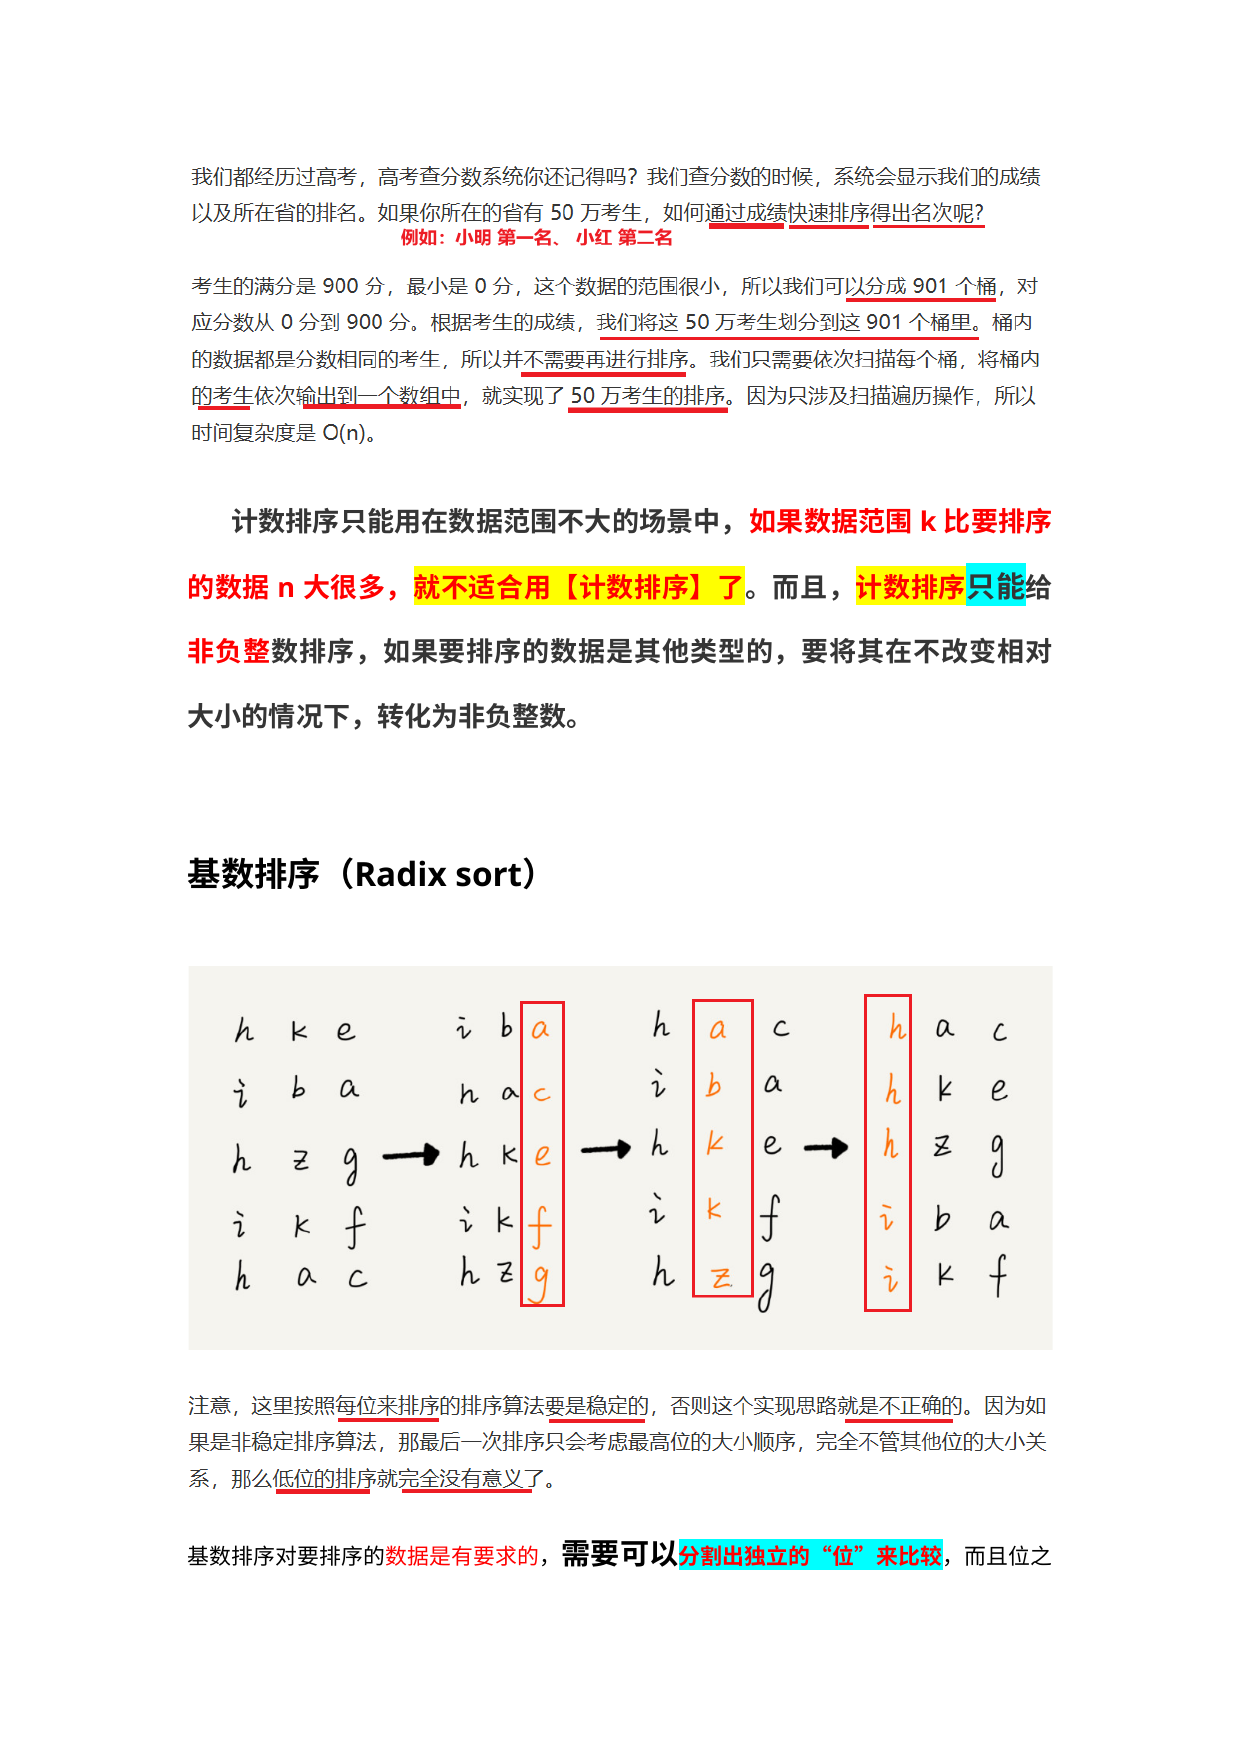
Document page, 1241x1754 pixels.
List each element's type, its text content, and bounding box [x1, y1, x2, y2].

text 计数排序只能用在数据范围不大的场景中，如果数据范围 k 比要排序的数据 n 大很多，就不适合用【计数排序】了。而且，计数排序只能给非负整数排序，如果要排序的数据是其他类型的，要将其在不改变相对大小的情况下，转化为非负整数。 [187, 487, 1053, 747]
picture [187, 162, 1053, 449]
text 基数排序对要排序的数据是有要求的，需要可以分割出独立的“位”来比较，而且位之间有递进的关系，如果 a 数据的高位比 b 数据大，那剩下的低位就不用比较了。除此之外，每一位的数据范围不能太大，要可以用线性排序算法来排序，否则，基数排序的时间复杂度就无法做到 O(n) 了。 [187, 1519, 1053, 1584]
subtitle 基数排序（Radix sort） [187, 839, 1053, 904]
picture [187, 966, 1053, 1497]
